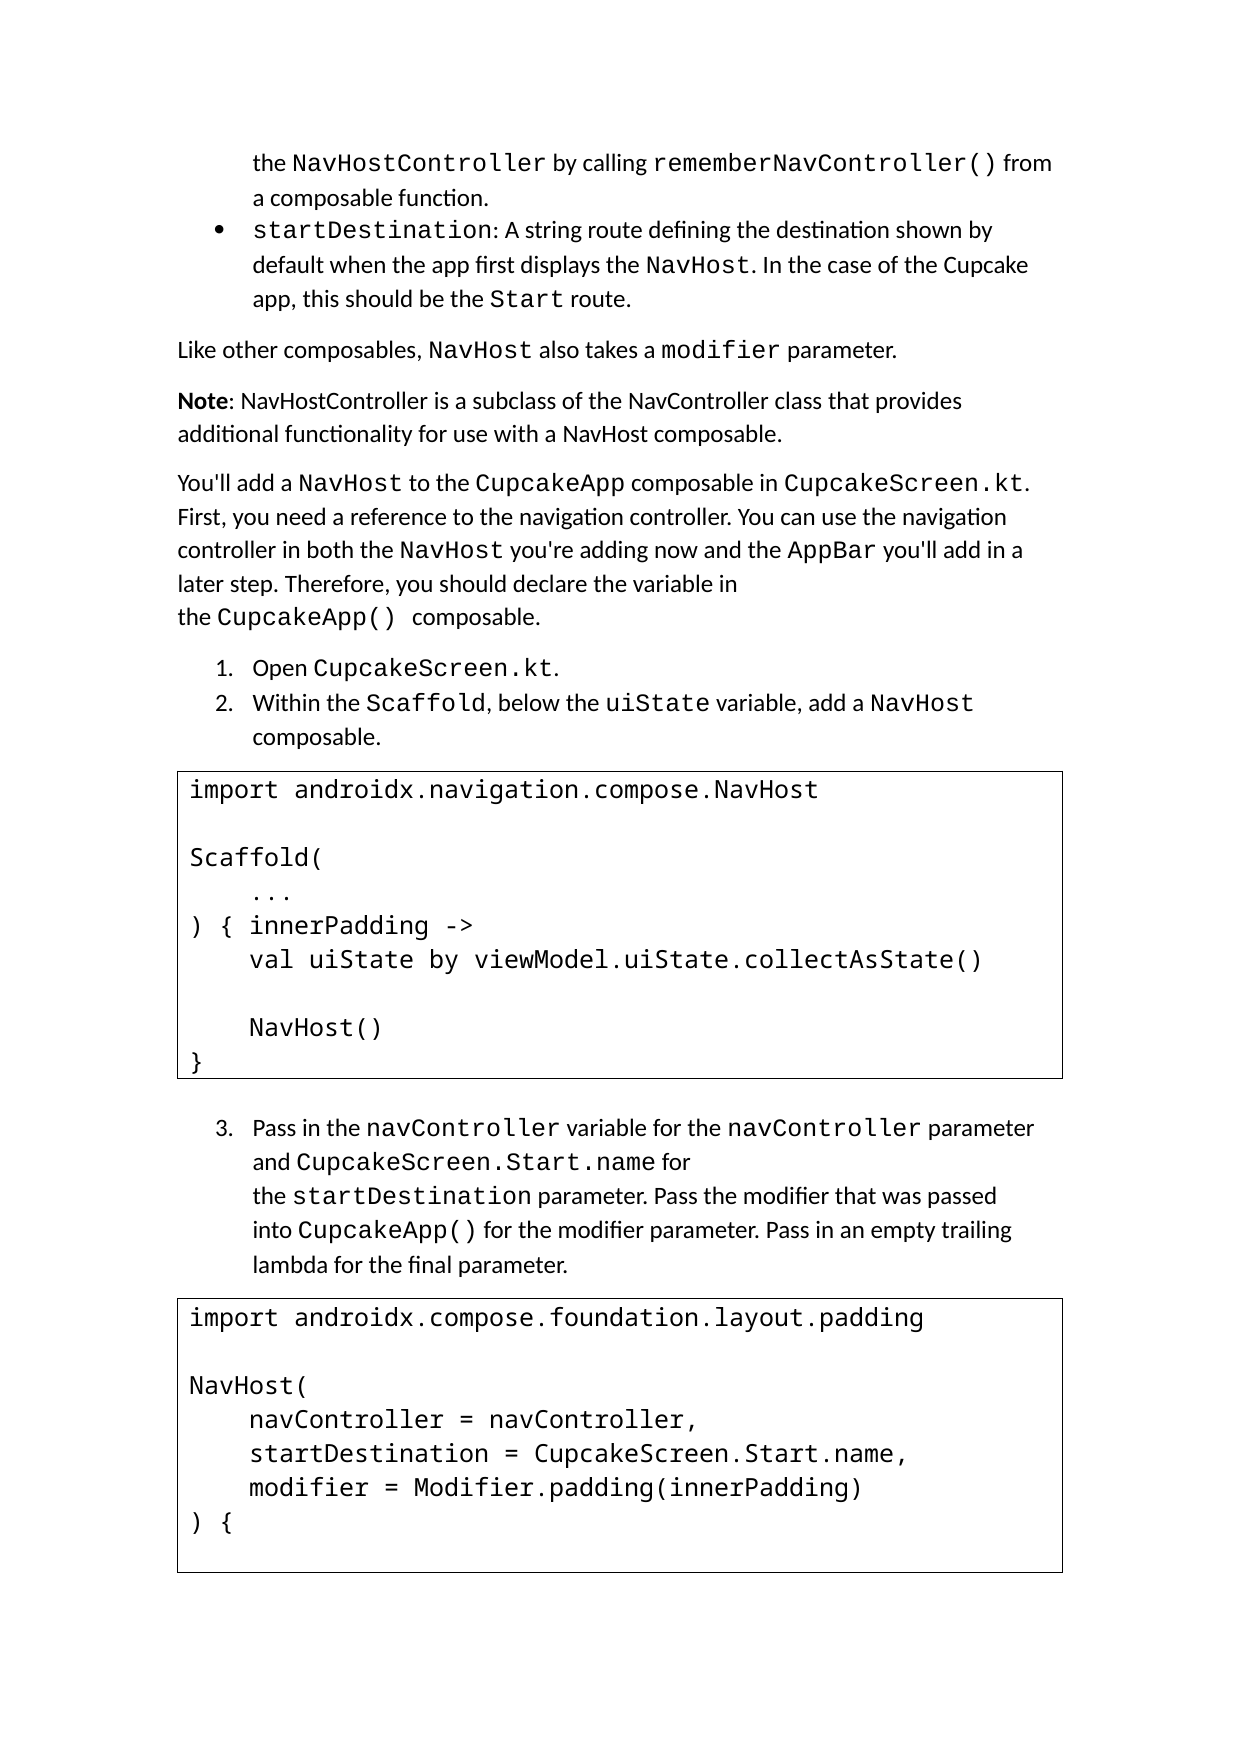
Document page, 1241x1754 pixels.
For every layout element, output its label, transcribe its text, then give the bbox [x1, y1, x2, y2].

text Note: NavHostController is a subclass of the NavController class that provides additional functionality for use with a NavHost composable. [177, 385, 1063, 448]
text Like other composables, NavHost also takes a modifier parameter. [177, 334, 1063, 366]
list Pass in the navController variable for the navController parameter and CupcakeScreen.Start.name for the startDestination parameter. Pass the modifier that was passed into CupcakeApp() for the modifier parameter. Pass in an empty trailing lambda for the final parameter. [215, 1112, 1063, 1279]
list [215, 148, 1063, 212]
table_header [178, 1299, 1062, 1572]
text You'll add a NavHost to the CupcakeApp composable in CupcakeScreen.kt. First, you need a reference to the navigation controller. You can use the navigation controller in both the NavHost you're adding now and the AppBar you'll add in a later step. Therefore, you should declare the variable in the CupcakeApp() composable. [177, 467, 1063, 633]
table_header import androidx.navigation.compose.NavHost Scaffold( ... ) { innerPadding -> val uiState by viewModel.uiState.collectAsState() NavHost() } [178, 772, 1062, 1078]
list startDestination: A string route defining the destination shown by default when the app first displays the NavHost. In the case of the Cupcake app, this should be the Start route. [215, 215, 1063, 315]
list Open CupcakeScreen.kt. [215, 652, 1063, 684]
list Within the Scaffold, below the uiState variable, add a NavHost composable. [215, 687, 1063, 751]
